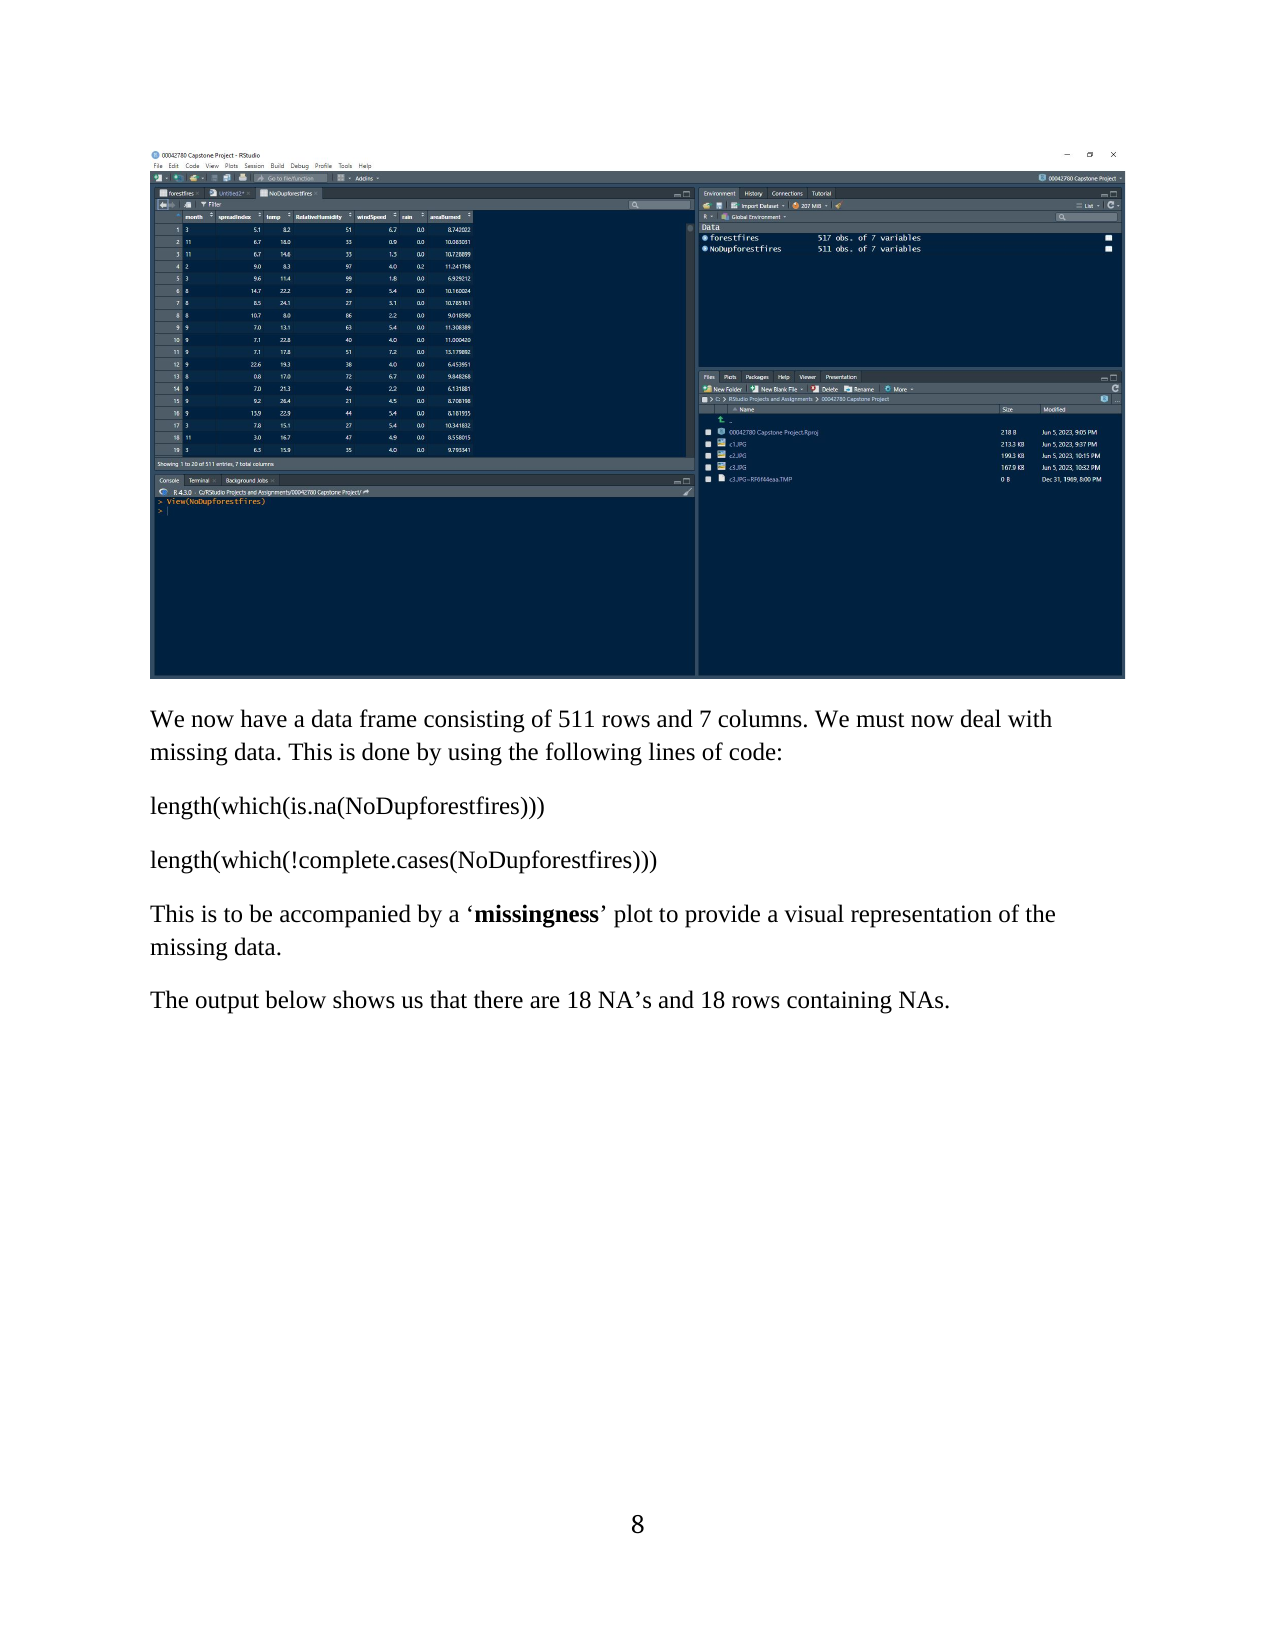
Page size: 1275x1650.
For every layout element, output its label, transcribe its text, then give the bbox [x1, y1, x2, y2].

text length(which(!complete.cases(NoDupforestfires))) [150, 845, 1125, 873]
text This is to be accompanied by a ‘missingness’ plot to provide a visual representation of the missing data. [150, 899, 1125, 960]
text We now have a data frame consisting of 511 rows and 7 columns. We must now deal with missing data. This is done by using the following lines of code: [150, 704, 1125, 766]
text The output below shows us that there are 18 NA’s and 18 rows containing NAs. [150, 986, 1125, 1014]
picture [150, 150, 1125, 679]
text length(which(is.na(NoDupforestfires))) [150, 791, 1125, 820]
